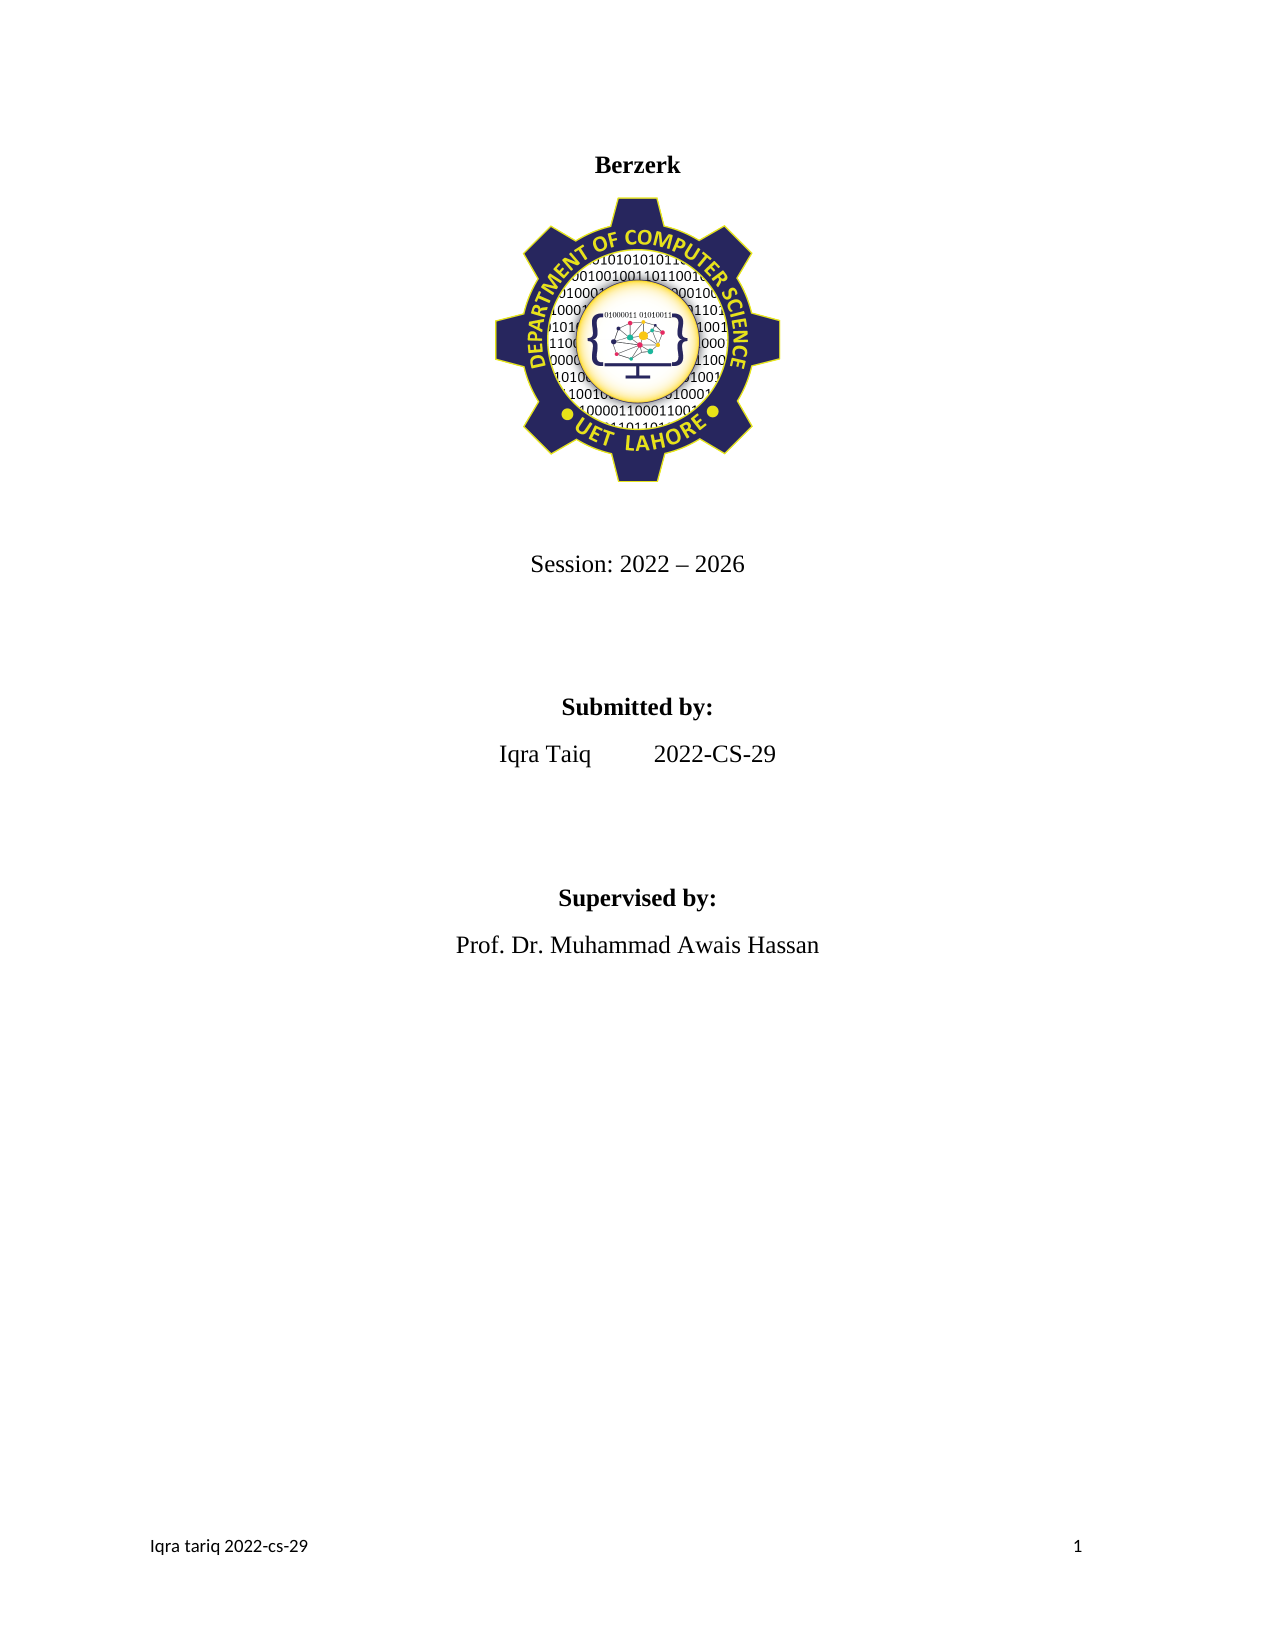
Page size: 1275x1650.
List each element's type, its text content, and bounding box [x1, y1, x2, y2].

text Supervised by: [150, 883, 1125, 911]
text Iqra Taiq 2022-CS-29 [150, 739, 1125, 768]
picture [494, 197, 781, 482]
text Prof. Dr. Muhammad Awais Hassan [150, 930, 1125, 959]
text Berzerk [150, 150, 1125, 179]
text Session: 2022 – 2026 [150, 549, 1125, 577]
text Submitted by: [150, 692, 1125, 721]
